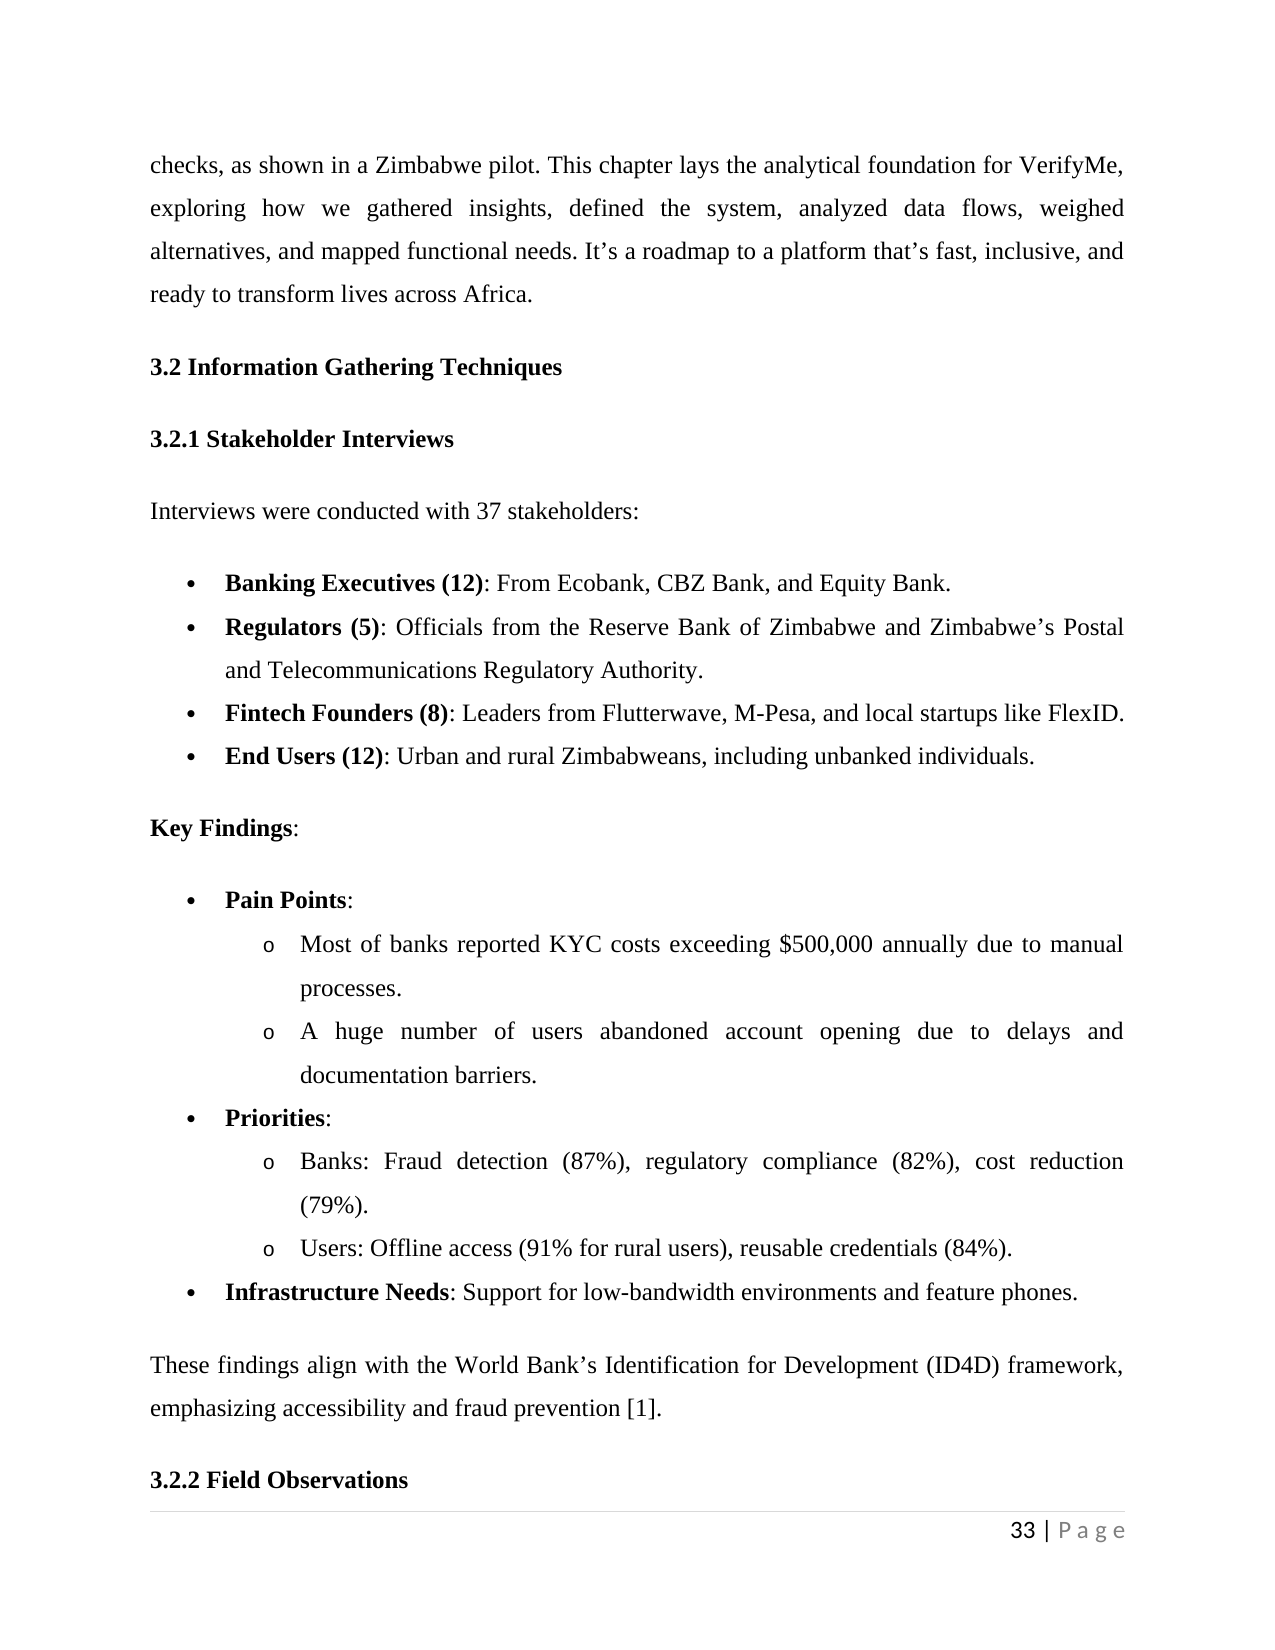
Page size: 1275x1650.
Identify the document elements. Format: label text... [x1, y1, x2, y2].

text 3.2.2 Field Observations [150, 1465, 1125, 1494]
text 3.2 Information Gathering Techniques [150, 352, 1125, 380]
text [150, 150, 1125, 308]
text Key Findings: [150, 813, 1125, 842]
list A huge number of users abandoned account opening due to delays and documentation barriers. [262, 1016, 1125, 1088]
list Banking Executives (12): From Ecobank, CBZ Bank, and Equity Bank. [187, 568, 1125, 597]
text 3.2.1 Stakeholder Interviews [150, 424, 1125, 453]
list Fintech Founders (8): Leaders from Flutterwave, M-Pesa, and local startups like FlexID. [187, 698, 1125, 727]
list Infrastructure Needs: Support for low-bandwidth environments and feature phones. [187, 1277, 1125, 1306]
text These findings align with the World Bank’s Identification for Development (ID4D) framework, emphasizing accessibility and fraud prevention [1]. [150, 1350, 1125, 1422]
list Users: Offline access (91% for rural users), reusable credentials (84%). [262, 1233, 1125, 1263]
text Interviews were conducted with 37 stakeholders: [150, 496, 1125, 525]
list Pain Points: [187, 886, 1125, 914]
list Priorities: [187, 1103, 1125, 1132]
list Banks: Fraud detection (87%), regulatory compliance (82%), cost reduction (79%). [262, 1146, 1125, 1219]
list Most of banks reported KYC costs exceeding $500,000 annually due to manual processes. [262, 929, 1125, 1001]
list End Users (12): Urban and rural Zimbabweans, including unbanked individuals. [187, 741, 1125, 770]
list Regulators (5): Officials from the Reserve Bank of Zimbabwe and Zimbabwe’s Postal and Telecommunications Regulatory Authority. [187, 612, 1125, 683]
